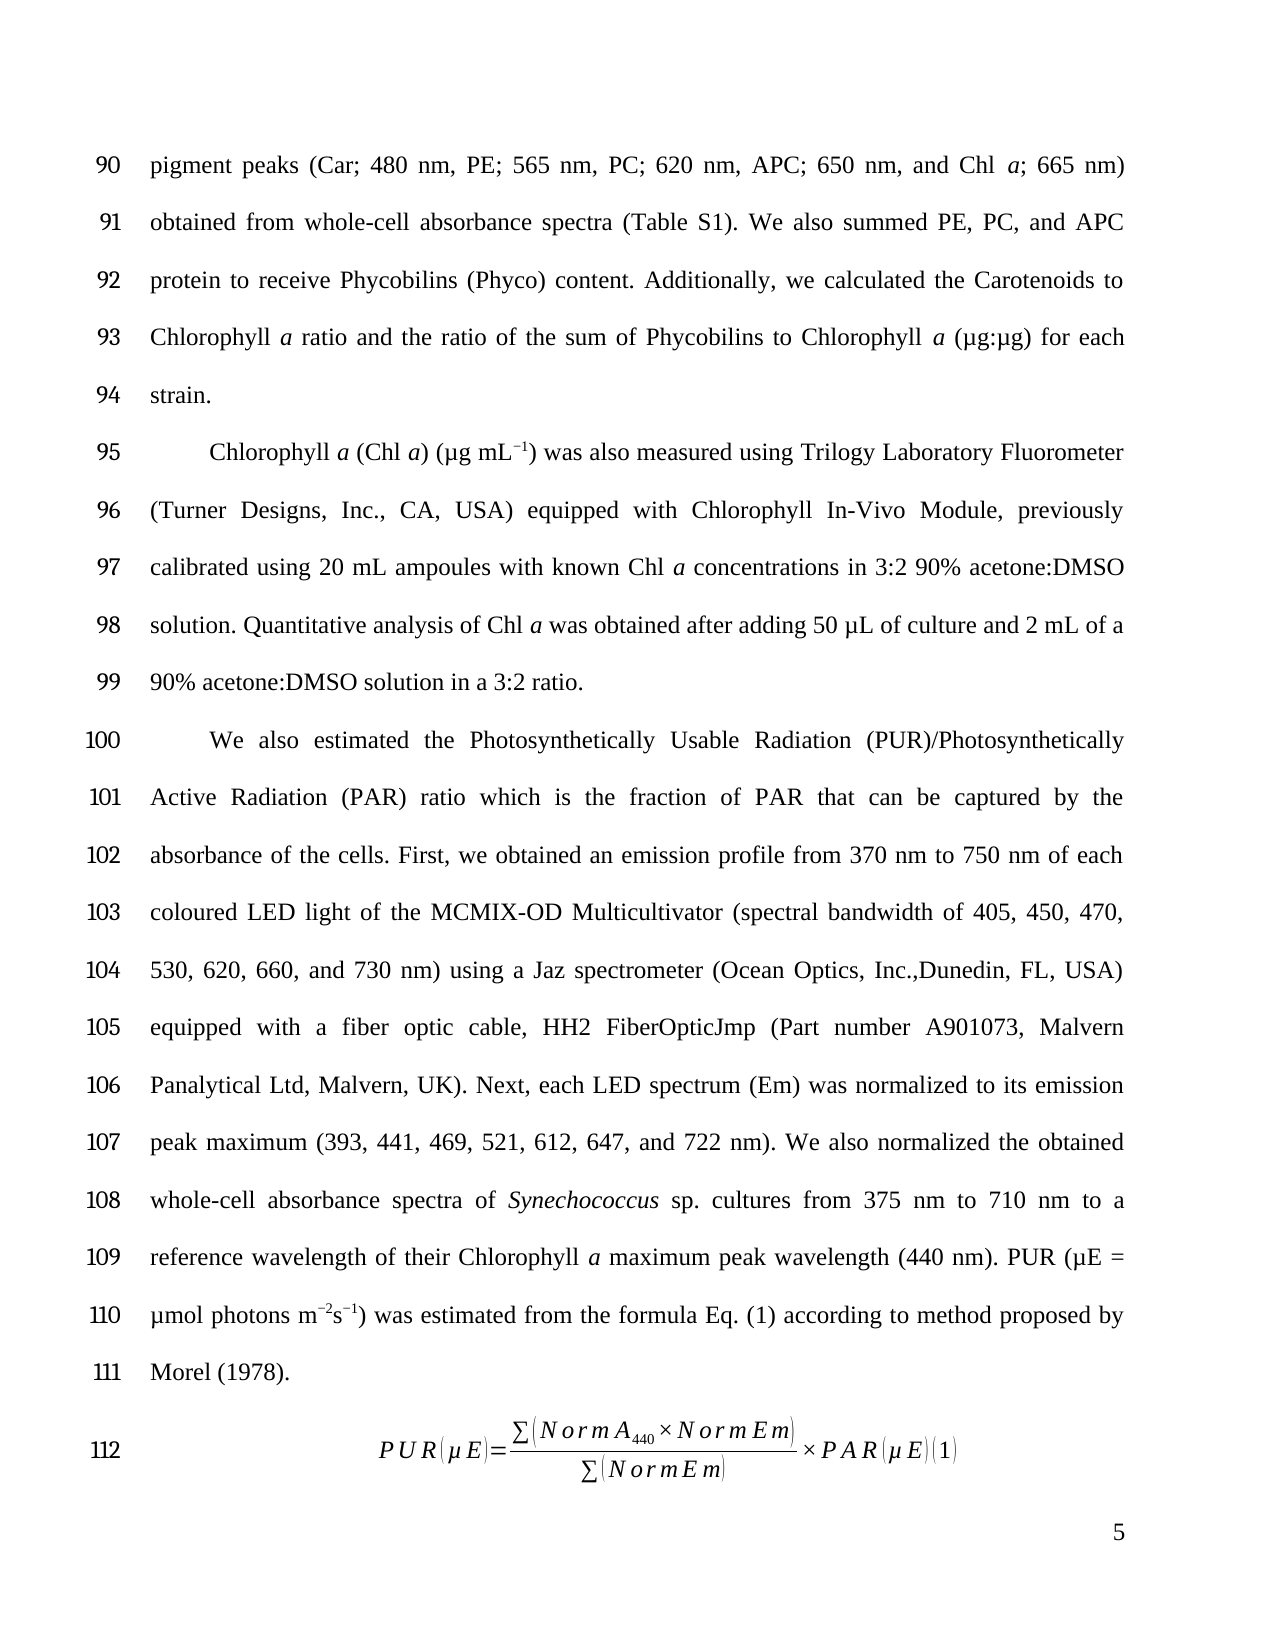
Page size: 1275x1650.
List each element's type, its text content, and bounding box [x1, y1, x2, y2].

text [150, 150, 1125, 409]
text We also estimated the Photosynthetically Usable Radiation (PUR)/Photosynthetically Active Radiation (PAR) ratio which is the fraction of PAR that can be captured by the absorbance of the cells. First, we obtained an emission profile from 370 nm to 750 nm of each coloured LED light of the MCMIX-OD Multicultivator (spectral bandwidth of 405, 450, 470, 530, 620, 660, and 730 nm) using a Jaz spectrometer (Ocean Optics, Inc.,Dunedin, FL, USA) equipped with a fiber optic cable, HH2 FiberOpticJmp (Part number A901073, Malvern Panalytical Ltd, Malvern, UK). Next, each LED spectrum (Em) was normalized to its emission peak maximum (393, 441, 469, 521, 612, 647, and 722 nm). We also normalized the obtained whole-cell absorbance spectra of Synechococcus sp. cultures from 375 nm to 710 nm to a reference wavelength of their Chlorophyll a maximum peak wavelength (440 nm). PUR (µE = µmol photons m−2s−1) was estimated from the formula Eq. (1) according to method proposed by Morel (1978). [150, 725, 1125, 1386]
text Chlorophyll a (Chl a) (µg mL−1) was also measured using Trilogy Laboratory Fluorometer (Turner Designs, Inc., CA, USA) equipped with Chlorophyll In-Vivo Module, previously calibrated using 20 mL ampoules with known Chl a concentrations in 3:2 90% acetone:DMSO solution. Quantitative analysis of Chl a was obtained after adding 50 µL of culture and 2 mL of a 90% acetone:DMSO solution in a 3:2 ratio. [150, 437, 1125, 696]
